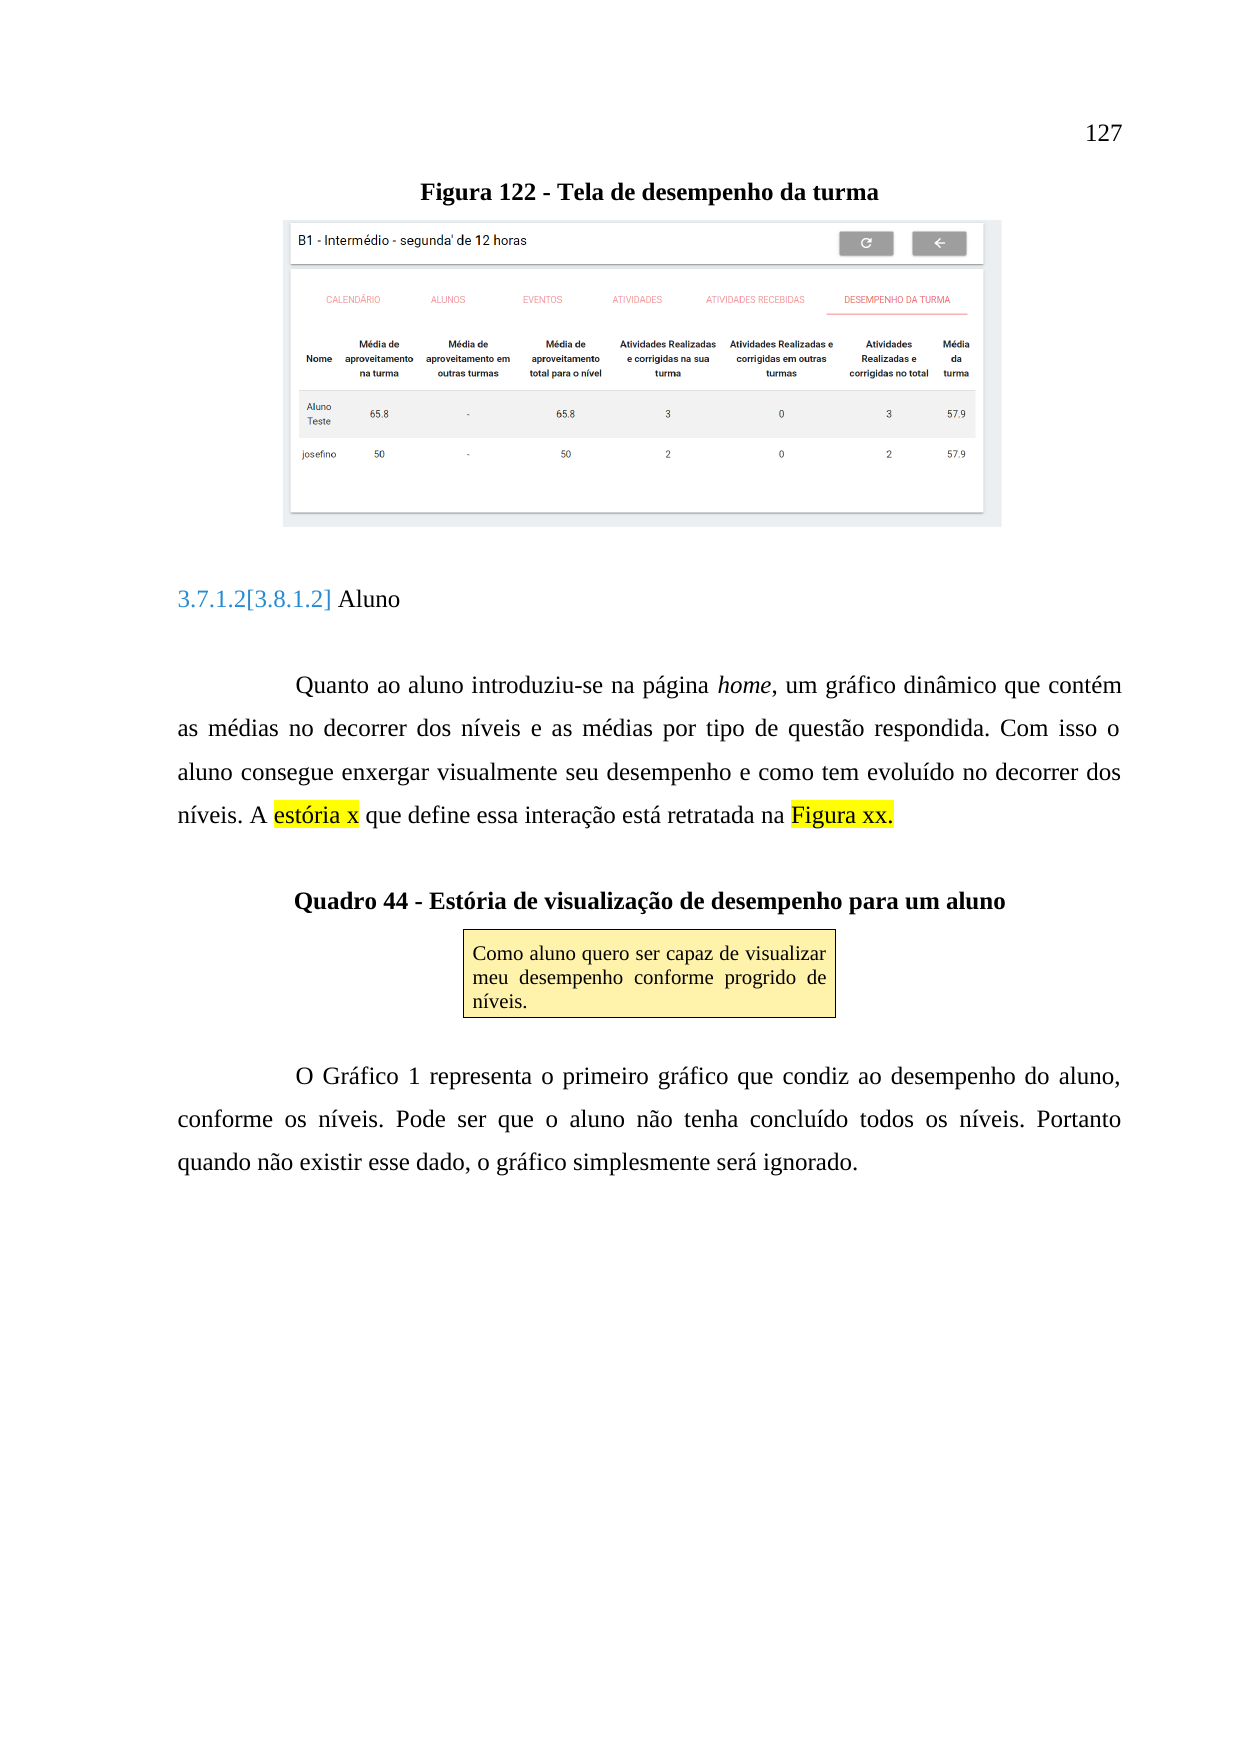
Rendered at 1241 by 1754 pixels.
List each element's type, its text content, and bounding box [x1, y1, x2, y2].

text Como aluno quero ser capaz de visualizar meu desempenho conforme progrido de níveis. [464, 930, 835, 1017]
text O Gráfico 1 representa o primeiro gráfico que condiz ao desempenho do aluno, conforme os níveis. Pode ser que o aluno não tenha concluído todos os níveis. Portanto quando não existir esse dado, o gráfico simplesmente será ignorado. [177, 1061, 1122, 1176]
subtitle Aluno [177, 584, 1122, 613]
text Quanto ao aluno introduziu-se na página home, um gráfico dinâmico que contém as médias no decorrer dos níveis e as médias por tipo de questão respondida. Com isso o aluno consegue enxergar visualmente seu desempenho e como tem evoluído no decorrer dos níveis. A estória x que define essa interação está retratada na Figura xx. [177, 670, 1122, 828]
picture [282, 220, 1002, 527]
